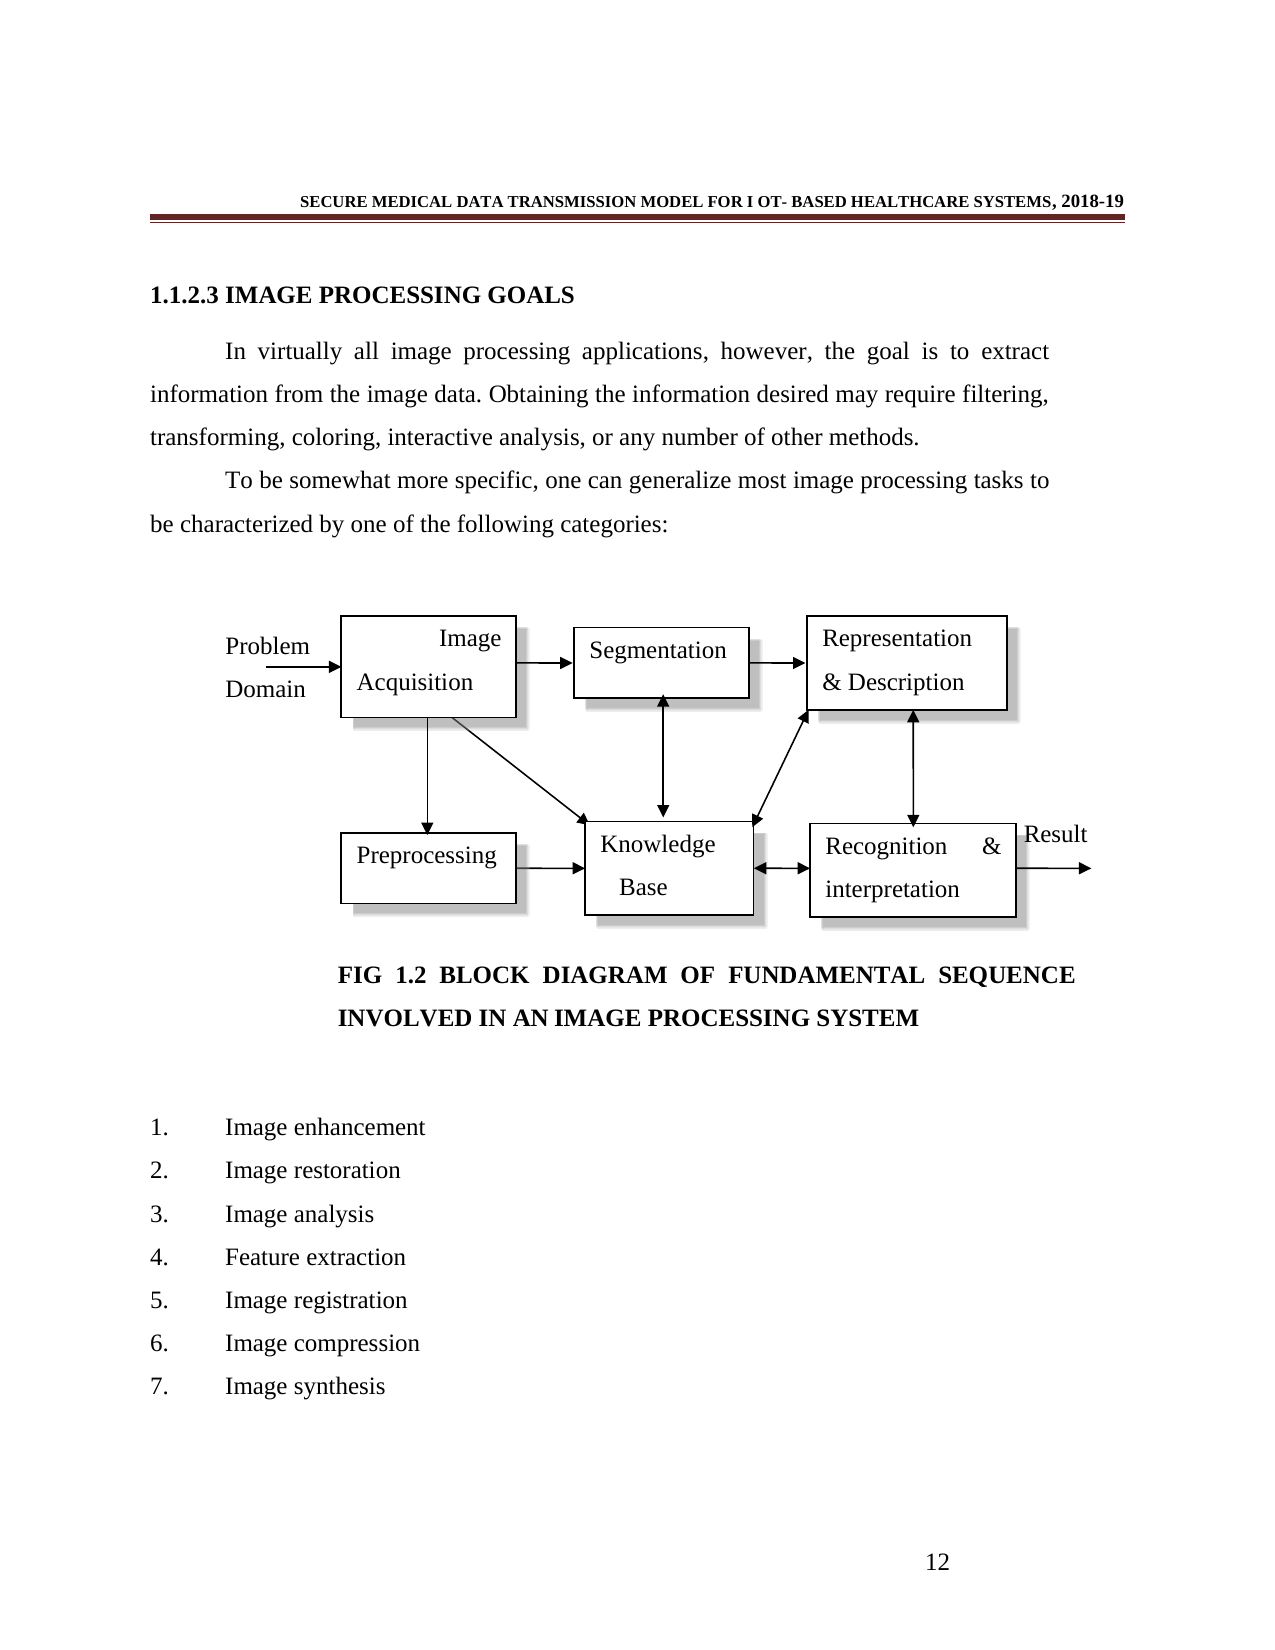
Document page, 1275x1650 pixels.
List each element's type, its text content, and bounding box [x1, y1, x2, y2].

text To be somewhat more specific, one can generalize most image processing tasks to be characterized by one of the following categories: [150, 466, 1050, 537]
list Image synthesis [150, 1371, 1050, 1400]
text In virtually all image processing applications, however, the goal is to extract information from the image data. Obtaining the information desired may require filtering, transforming, coloring, interactive analysis, or any number of other methods. [150, 336, 1050, 451]
text 1.1.2.3 image processing goals [150, 281, 1050, 309]
list Image compression [150, 1328, 1050, 1357]
list Image analysis [150, 1199, 1050, 1227]
list Image registration [150, 1285, 1050, 1314]
list Image restoration [150, 1156, 1050, 1184]
list Image enhancement [150, 1112, 1050, 1141]
list Feature extraction [150, 1242, 1050, 1271]
